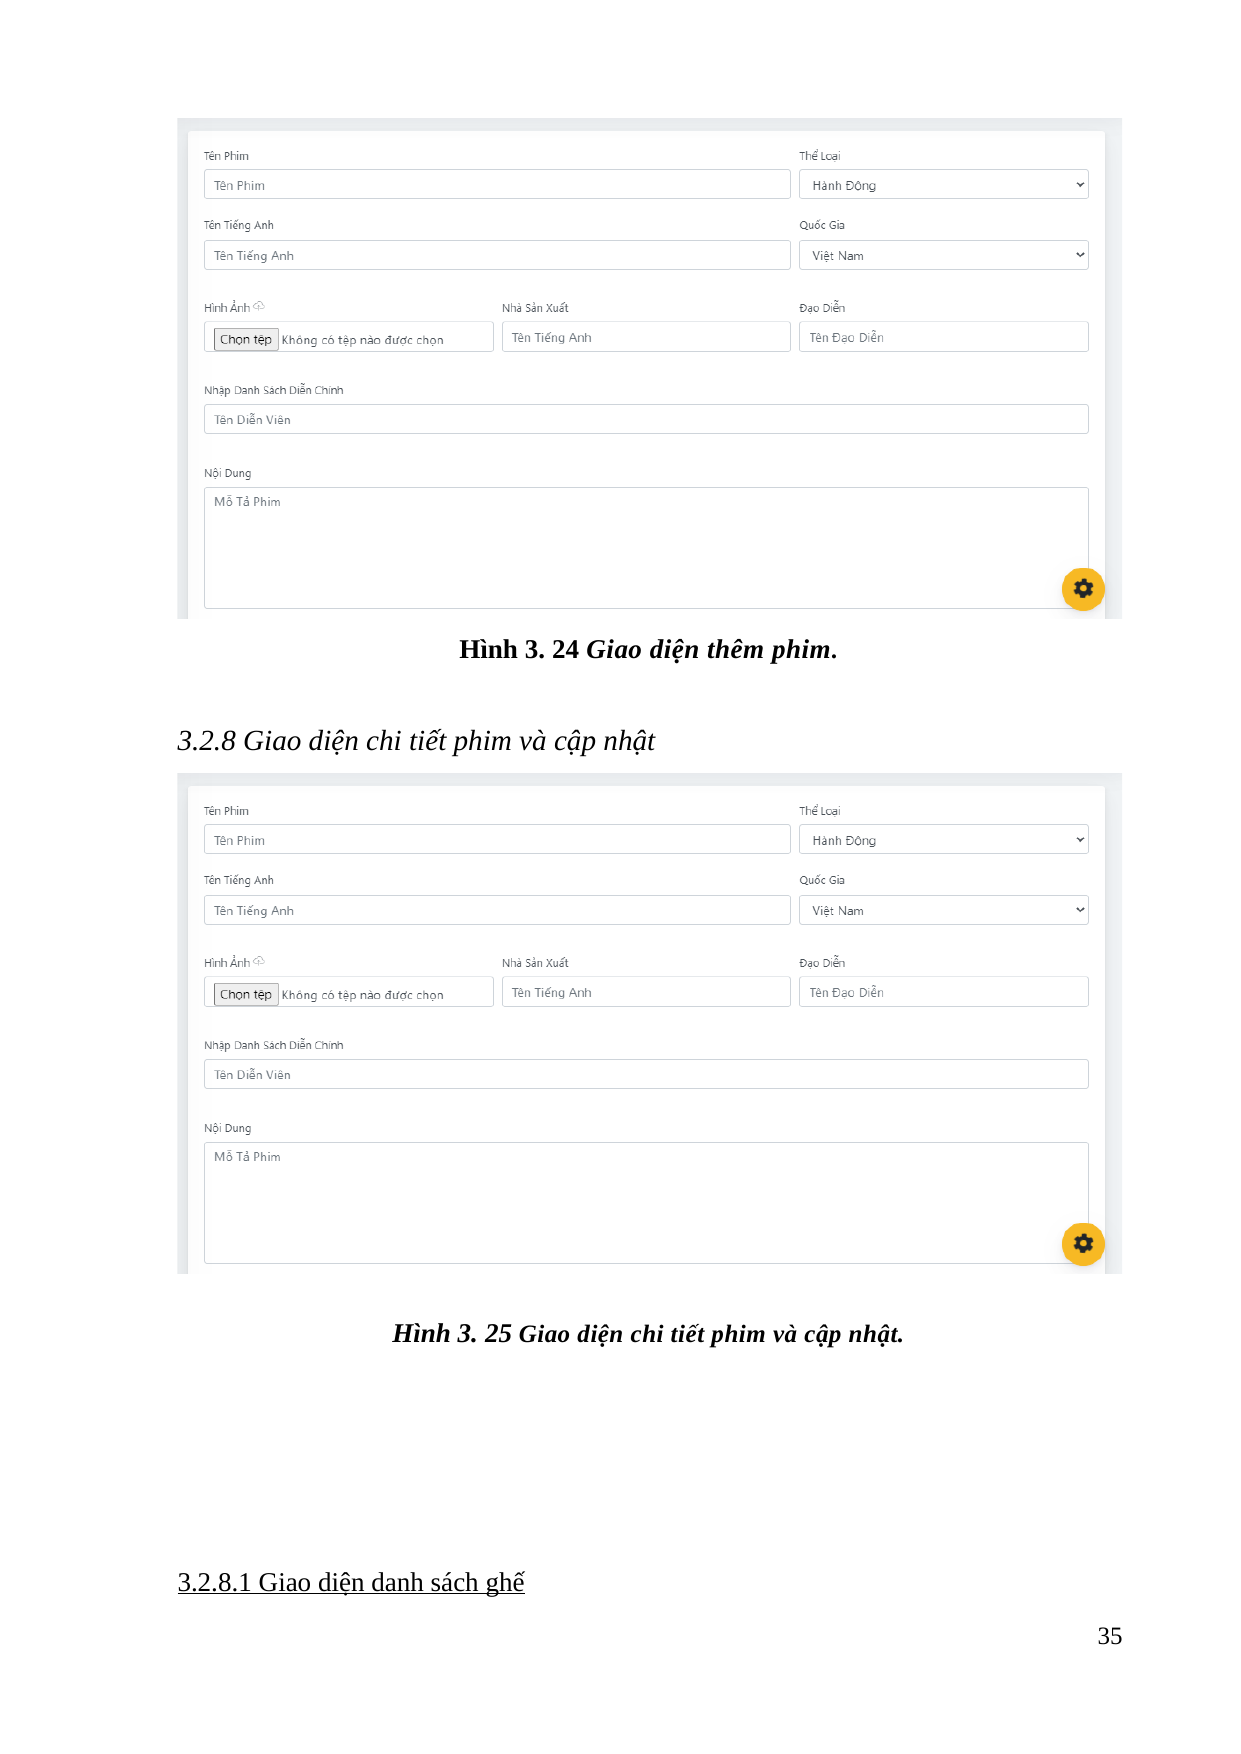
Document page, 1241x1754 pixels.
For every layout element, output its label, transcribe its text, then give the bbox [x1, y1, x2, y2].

text Hình 3. 27 Giao diện thêm phim. [177, 633, 1122, 664]
text Hình 3. 28 Giao diện chi tiết phim và cập nhật. [177, 1317, 1122, 1348]
text 3.2.8.1 Giao diện danh sách ghế [177, 1566, 1122, 1597]
picture [177, 118, 1123, 619]
picture [177, 773, 1123, 1274]
text 3.2.8 Giao diện chi tiết phim và cập nhật [177, 723, 1122, 756]
